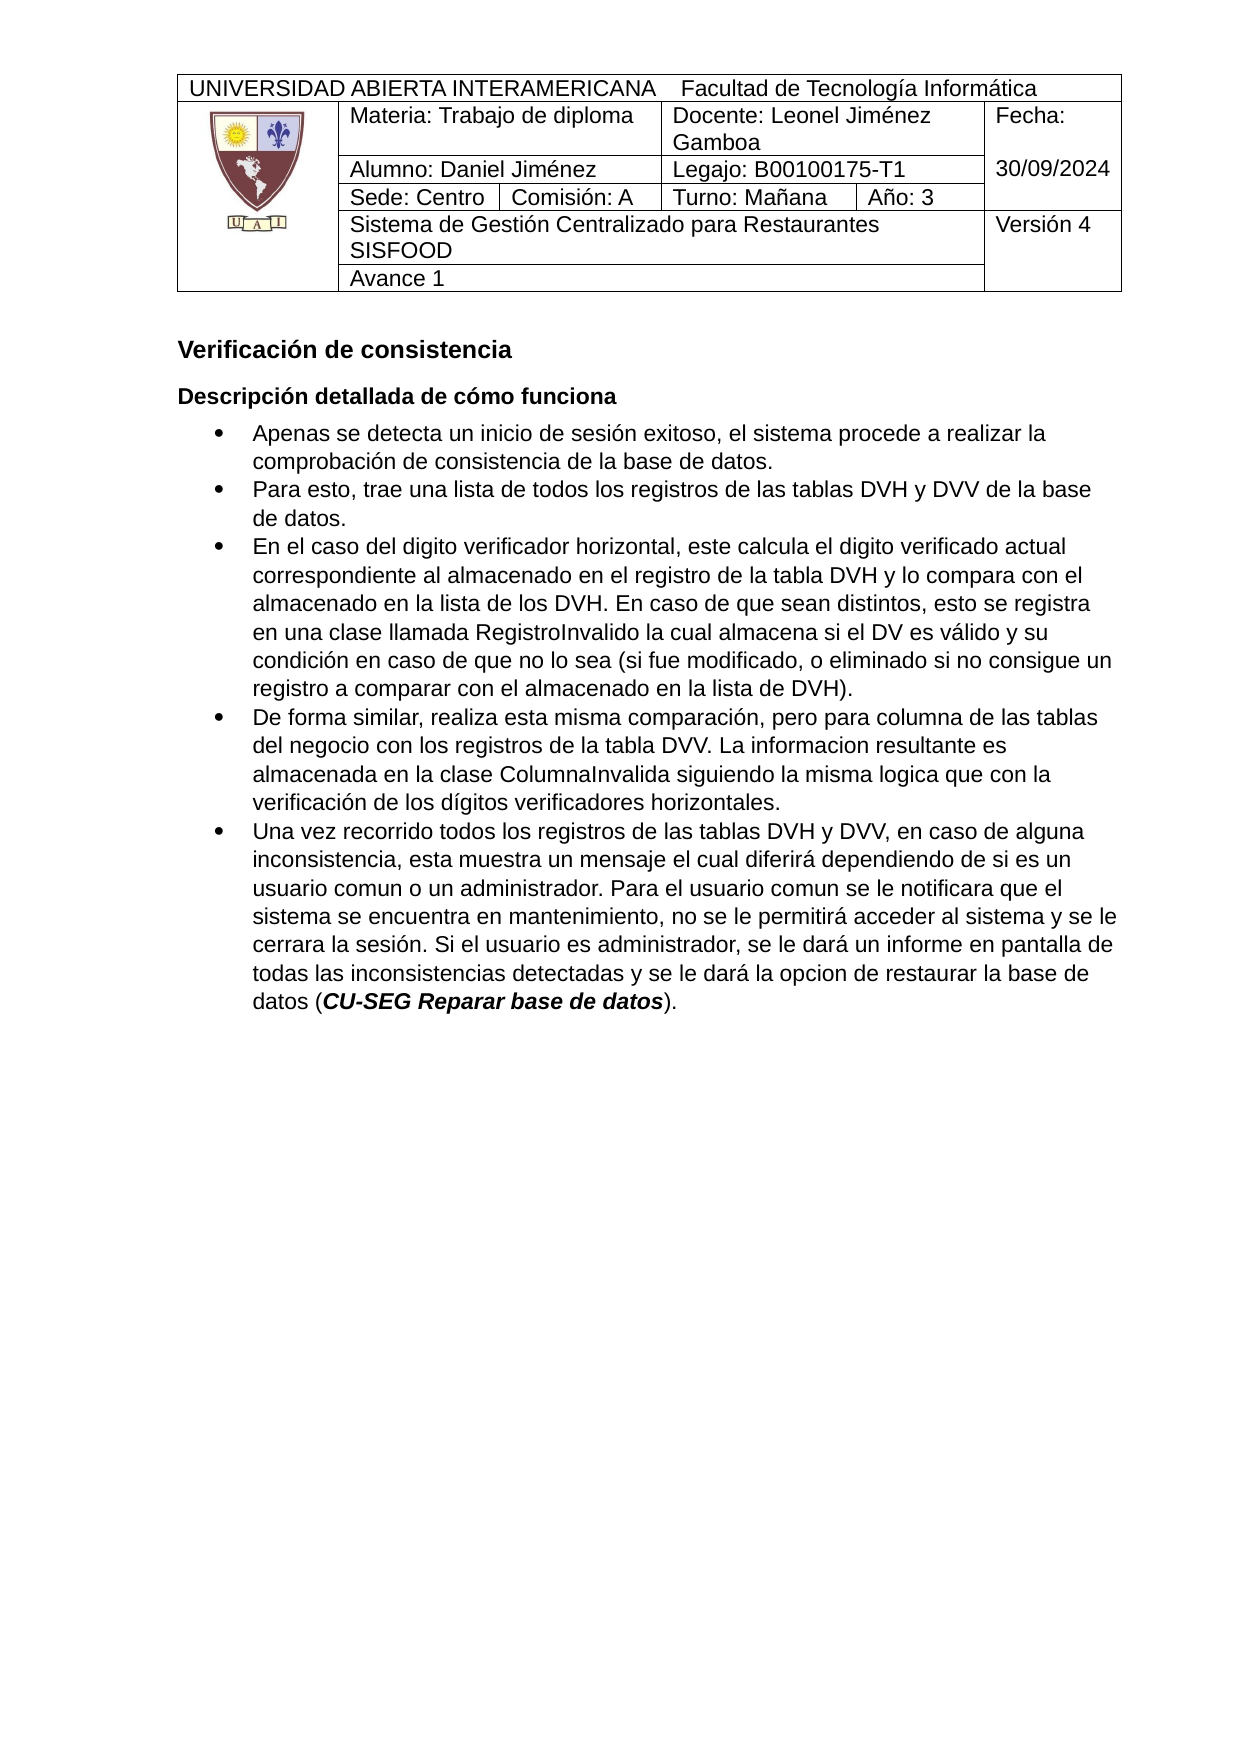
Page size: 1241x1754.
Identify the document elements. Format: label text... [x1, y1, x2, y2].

subtitle Verificación de consistencia [177, 335, 1122, 364]
list En el caso del digito verificador horizontal, este calcula el digito verificado actual correspondiente al almacenado en el registro de la tabla DVH y lo compara con el almacenado en la lista de los DVH. En caso de que sean distintos, esto se registra en una clase llamada RegistroInvalido la cual almacena si el DV es válido y su condición en caso de que no lo sea (si fue modificado, o eliminado si no consigue un registro a comparar con el almacenado en la lista de DVH). [215, 533, 1122, 702]
list Apenas se detecta un inicio de sesión exitoso, el sistema procede a realizar la comprobación de consistencia de la base de datos. [215, 419, 1122, 474]
picture [188, 102, 327, 236]
list Una vez recorrido todos los registros de las tablas DVH y DVV, en caso de alguna inconsistencia, esta muestra un mensaje el cual diferirá dependiendo de si es un usuario comun o un administrador. Para el usuario comun se le notificara que el sistema se encuentra en mantenimiento, no se le permitirá acceder al sistema y se le cerrara la sesión. Si el usuario es administrador, se le dará un informe en pantalla de todas las inconsistencias detectadas y se le dará la opcion de restaurar la base de datos (CU-SEG Reparar base de datos). [215, 818, 1122, 1014]
list Para esto, trae una lista de todos los registros de las tablas DVH y DVV de la base de datos. [215, 476, 1122, 531]
subtitle Descripción detallada de cómo funciona [177, 383, 1122, 409]
list De forma similar, realiza esta misma comparación, pero para columna de las tablas del negocio con los registros de la tabla DVV. La informacion resultante es almacenada en la clase ColumnaInvalida siguiendo la misma logica que con la verificación de los dígitos verificadores horizontales. [215, 704, 1122, 816]
